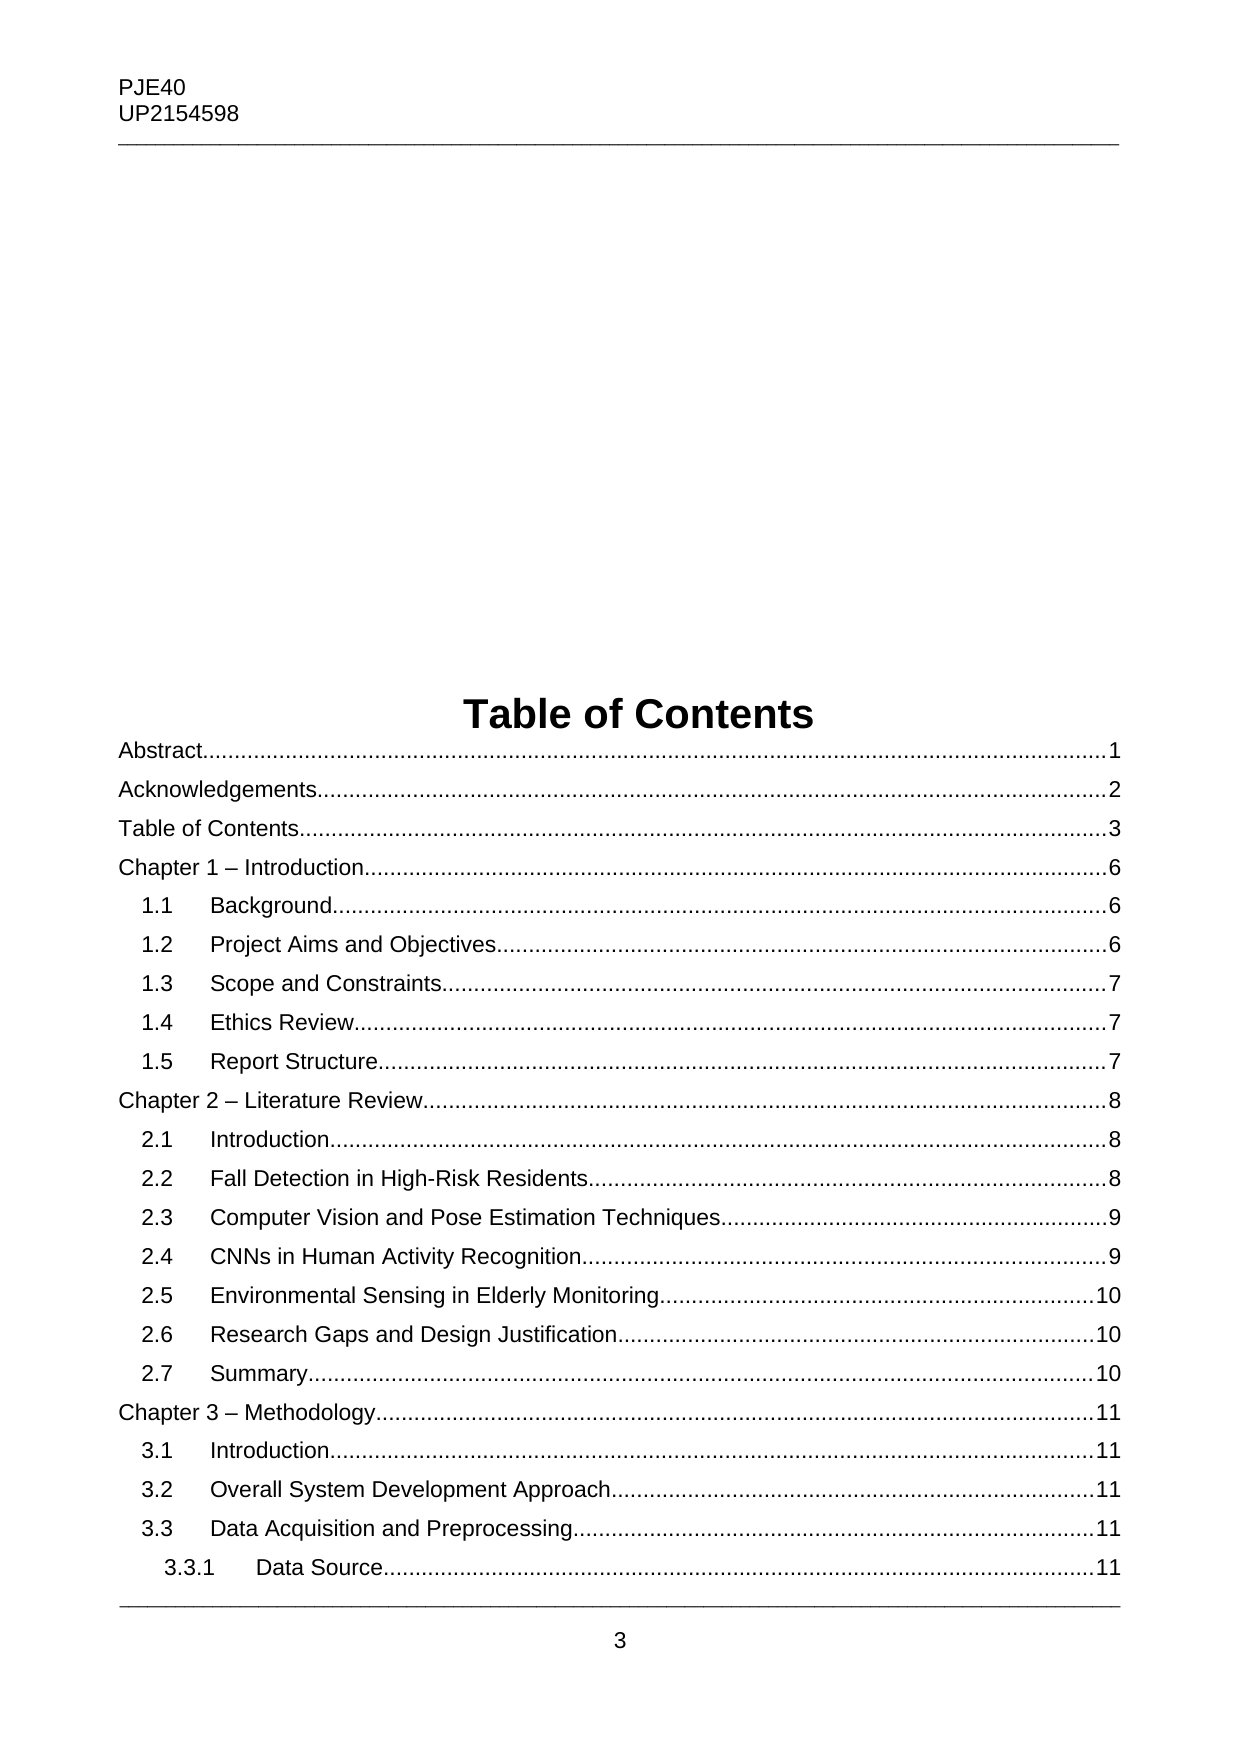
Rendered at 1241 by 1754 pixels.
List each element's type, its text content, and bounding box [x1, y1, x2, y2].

text 1.5 Report Structure 7 [141, 1048, 1122, 1074]
text Acknowledgements 2 [118, 776, 1122, 802]
text 2.7 Summary 10 [141, 1360, 1122, 1386]
text 1.4 Ethics Review 7 [141, 1009, 1122, 1036]
text 3.2 Overall System Development Approach 11 [141, 1476, 1122, 1503]
text 2.6 Research Gaps and Design Justification 10 [141, 1321, 1122, 1347]
text 3.3.1 Data Source 11 [164, 1554, 1122, 1581]
text 2.5 Environmental Sensing in Elderly Monitoring 10 [141, 1282, 1122, 1308]
text Table of Contents 3 [118, 814, 1122, 841]
text 2.4 CNNs in Human Activity Recognition 9 [141, 1243, 1122, 1269]
text 3.1 Introduction 11 [141, 1437, 1122, 1464]
text Abstract 1 [118, 737, 1122, 763]
text Chapter 1 – Introduction 6 [118, 853, 1122, 880]
text 1.3 Scope and Constraints 7 [141, 970, 1122, 997]
text 1.1 Background 6 [141, 892, 1122, 919]
text 3.3 Data Acquisition and Preprocessing 11 [141, 1515, 1122, 1542]
subtitle Table of Contents [156, 689, 1122, 737]
text 2.3 Computer Vision and Pose Estimation Techniques 9 [141, 1204, 1122, 1230]
text 1.2 Project Aims and Objectives 6 [141, 931, 1122, 958]
text Chapter 3 – Methodology 11 [118, 1399, 1122, 1425]
text Chapter 2 – Literature Review 8 [118, 1087, 1122, 1113]
text 2.2 Fall Detection in High-Risk Residents 8 [141, 1165, 1122, 1191]
text 2.1 Introduction 8 [141, 1126, 1122, 1152]
